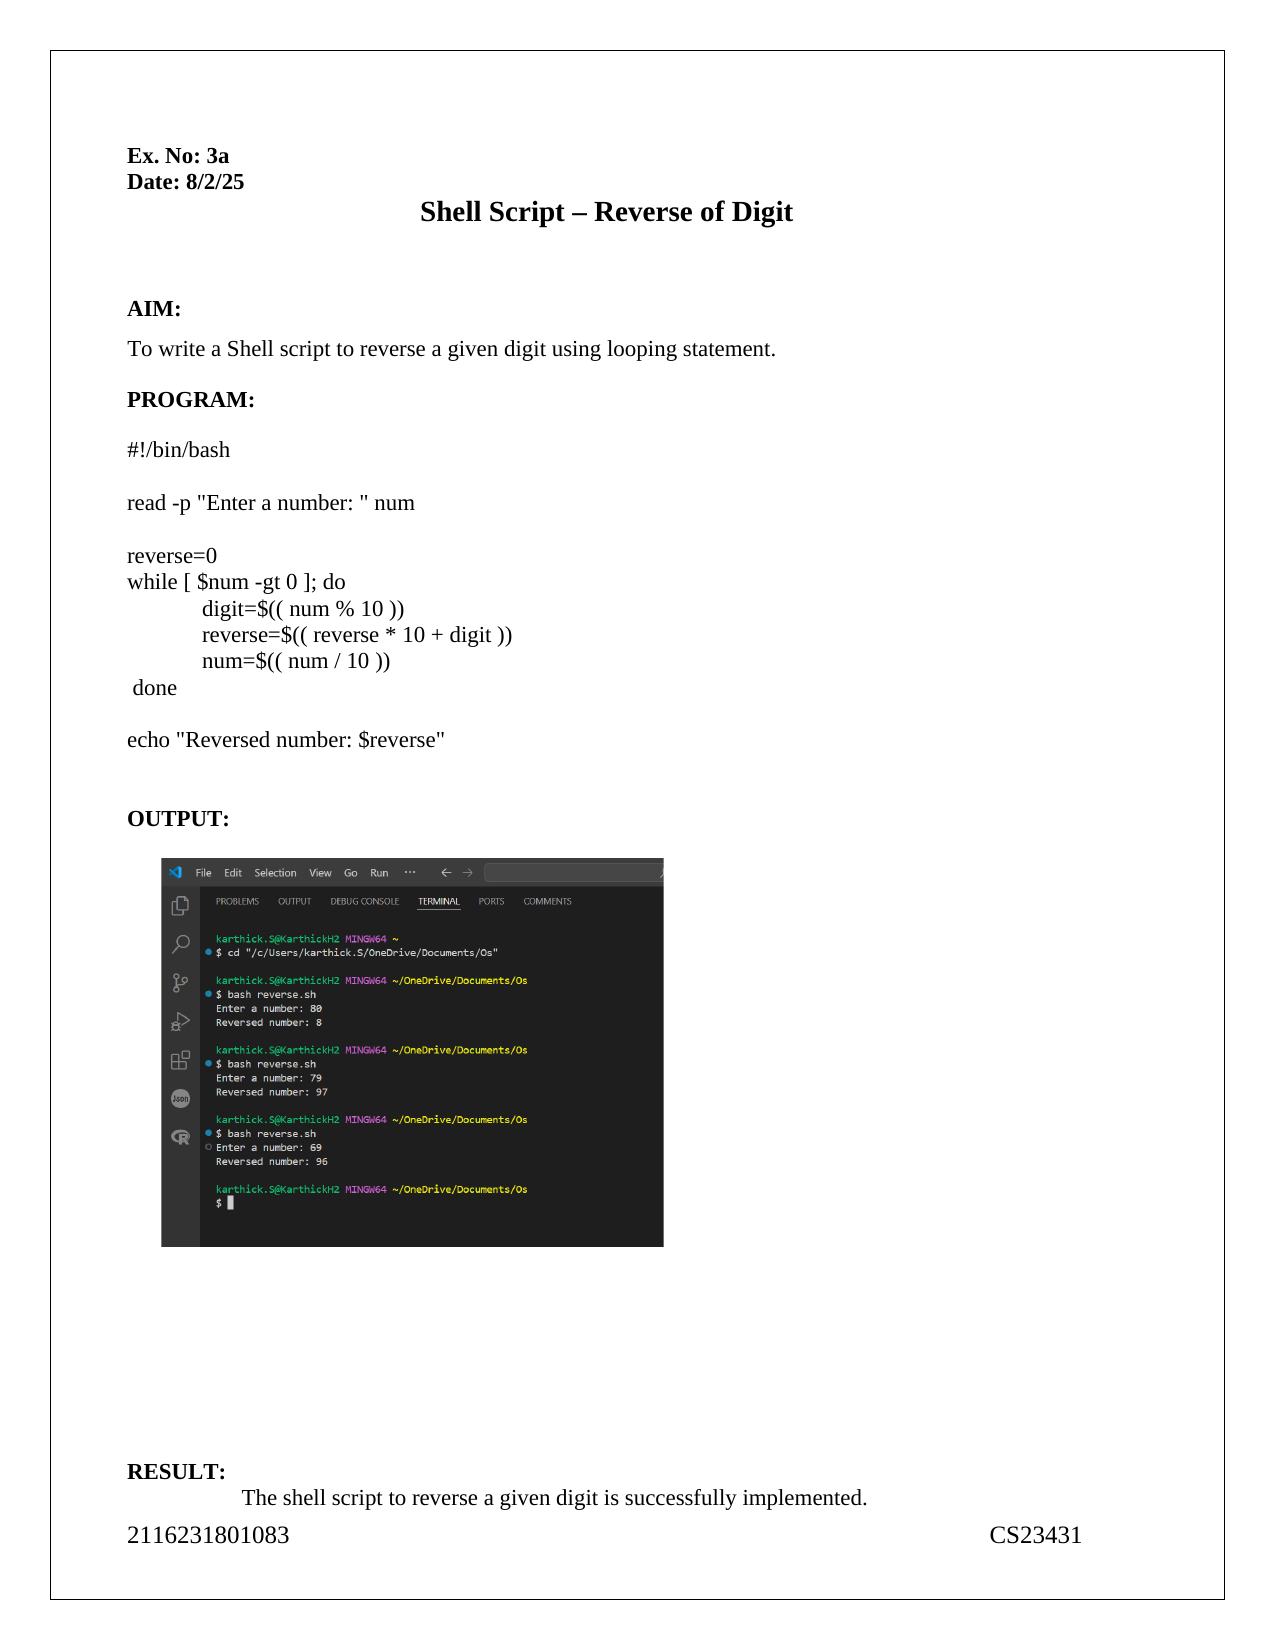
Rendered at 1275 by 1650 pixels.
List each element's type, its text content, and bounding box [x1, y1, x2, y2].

text AIM: [127, 295, 1154, 321]
text #!/bin/bash [127, 437, 1154, 463]
text digit=$(( num % 10 )) [127, 595, 1154, 621]
text To write a Shell script to reverse a given digit using looping statement. [127, 334, 817, 361]
text PROGRAM: [127, 386, 817, 413]
text while [ $num -gt 0 ]; do [127, 568, 1154, 595]
text RESULT: [127, 1458, 1154, 1484]
text Date: 8/2/25 [127, 168, 1154, 194]
text echo "Reversed number: $reverse" [127, 726, 1154, 753]
text reverse=0 [127, 542, 1154, 568]
text Shell Script – Reverse of Digit [127, 194, 793, 228]
text The shell script to reverse a given digit is successfully implemented. [127, 1484, 1154, 1511]
text read -p "Enter a number: " num [127, 489, 1154, 516]
text OUTPUT: [127, 806, 1154, 832]
text Ex. No: 3a [127, 142, 1154, 168]
text done [127, 674, 1154, 700]
text reverse=$(( reverse * 10 + digit )) [127, 621, 1154, 647]
text num=$(( num / 10 )) [127, 647, 1154, 674]
picture [161, 858, 664, 1247]
